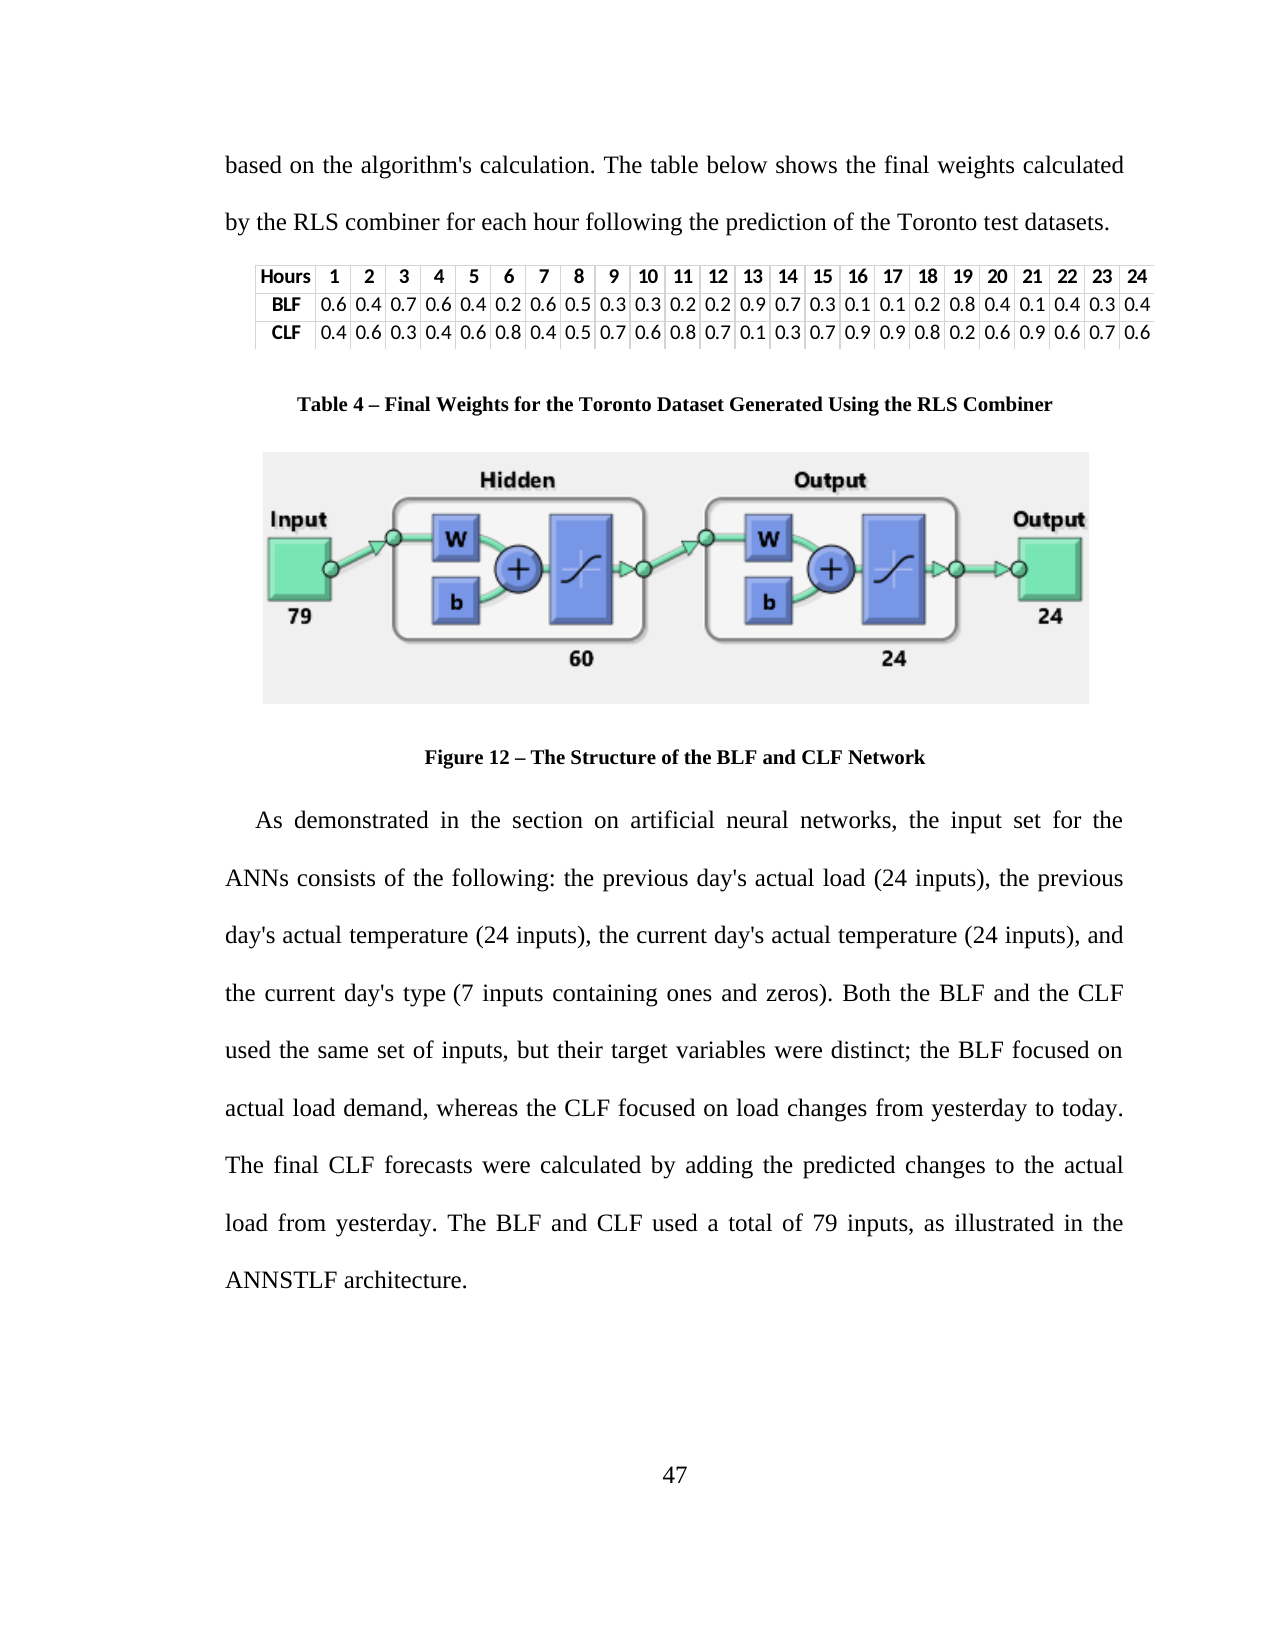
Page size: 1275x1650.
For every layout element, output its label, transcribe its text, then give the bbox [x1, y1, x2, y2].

text As demonstrated in the section on artificial neural networks, the input set for the ANNs consists of the following: the previous day's actual load (24 inputs), the previous day's actual temperature (24 inputs), the current day's actual temperature (24 inputs), and the current day's type (7 inputs containing ones and zeros). Both the BLF and the CLF used the same set of inputs, but their target variables were distinct; the BLF focused on actual load demand, whereas the CLF focused on load changes from yesterday to today. The final CLF forecasts were calculated by adding the predicted changes to the actual load from yesterday. The BLF and CLF used a total of 79 inputs, as illustrated in the ANNSTLF architecture. [225, 806, 1125, 1294]
picture [262, 452, 1089, 704]
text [225, 150, 1125, 236]
